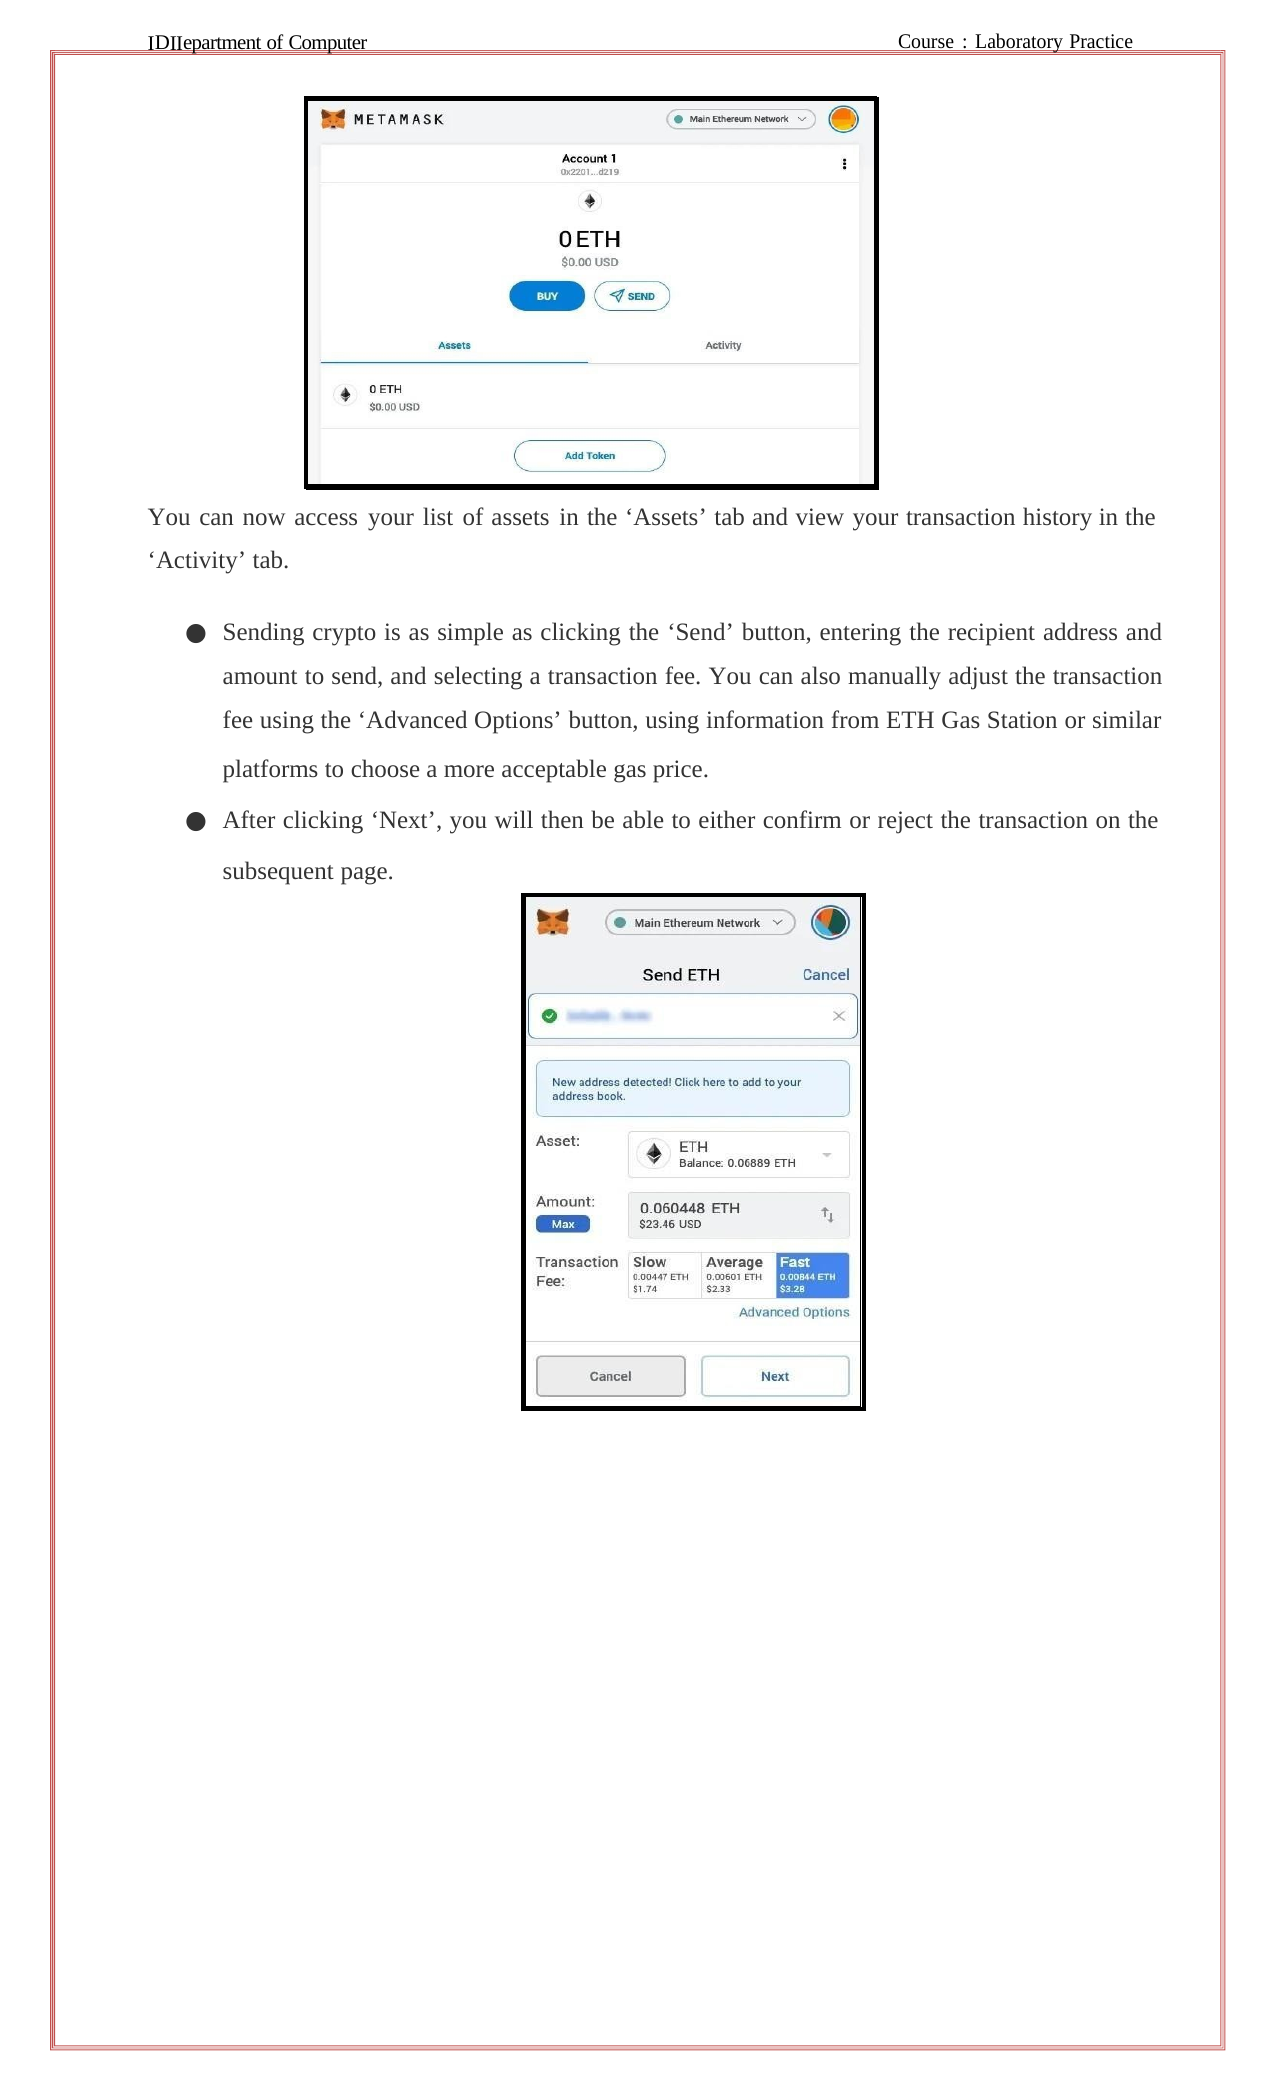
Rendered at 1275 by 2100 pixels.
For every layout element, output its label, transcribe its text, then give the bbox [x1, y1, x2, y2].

text You can now access your list of assets in the ‘Assets’ tab and view your transaction history in the ‘Activity’ tab. [147, 502, 1244, 574]
picture [308, 101, 874, 484]
list After clicking ‘Next’, you will then be able to either confirm or reject the transaction on the subsequent page. [185, 802, 1160, 887]
picture [526, 897, 860, 1406]
list Sending crypto is as simple as clicking the ‘Send’ button, entering the recipient address and amount to send, and selecting a transaction fee. You can also manually adjust the transaction fee using the ‘Advanced Options’ button, using information from ETH Gas Station or similar platforms to choose a more acceptable gas price. [185, 613, 1163, 784]
